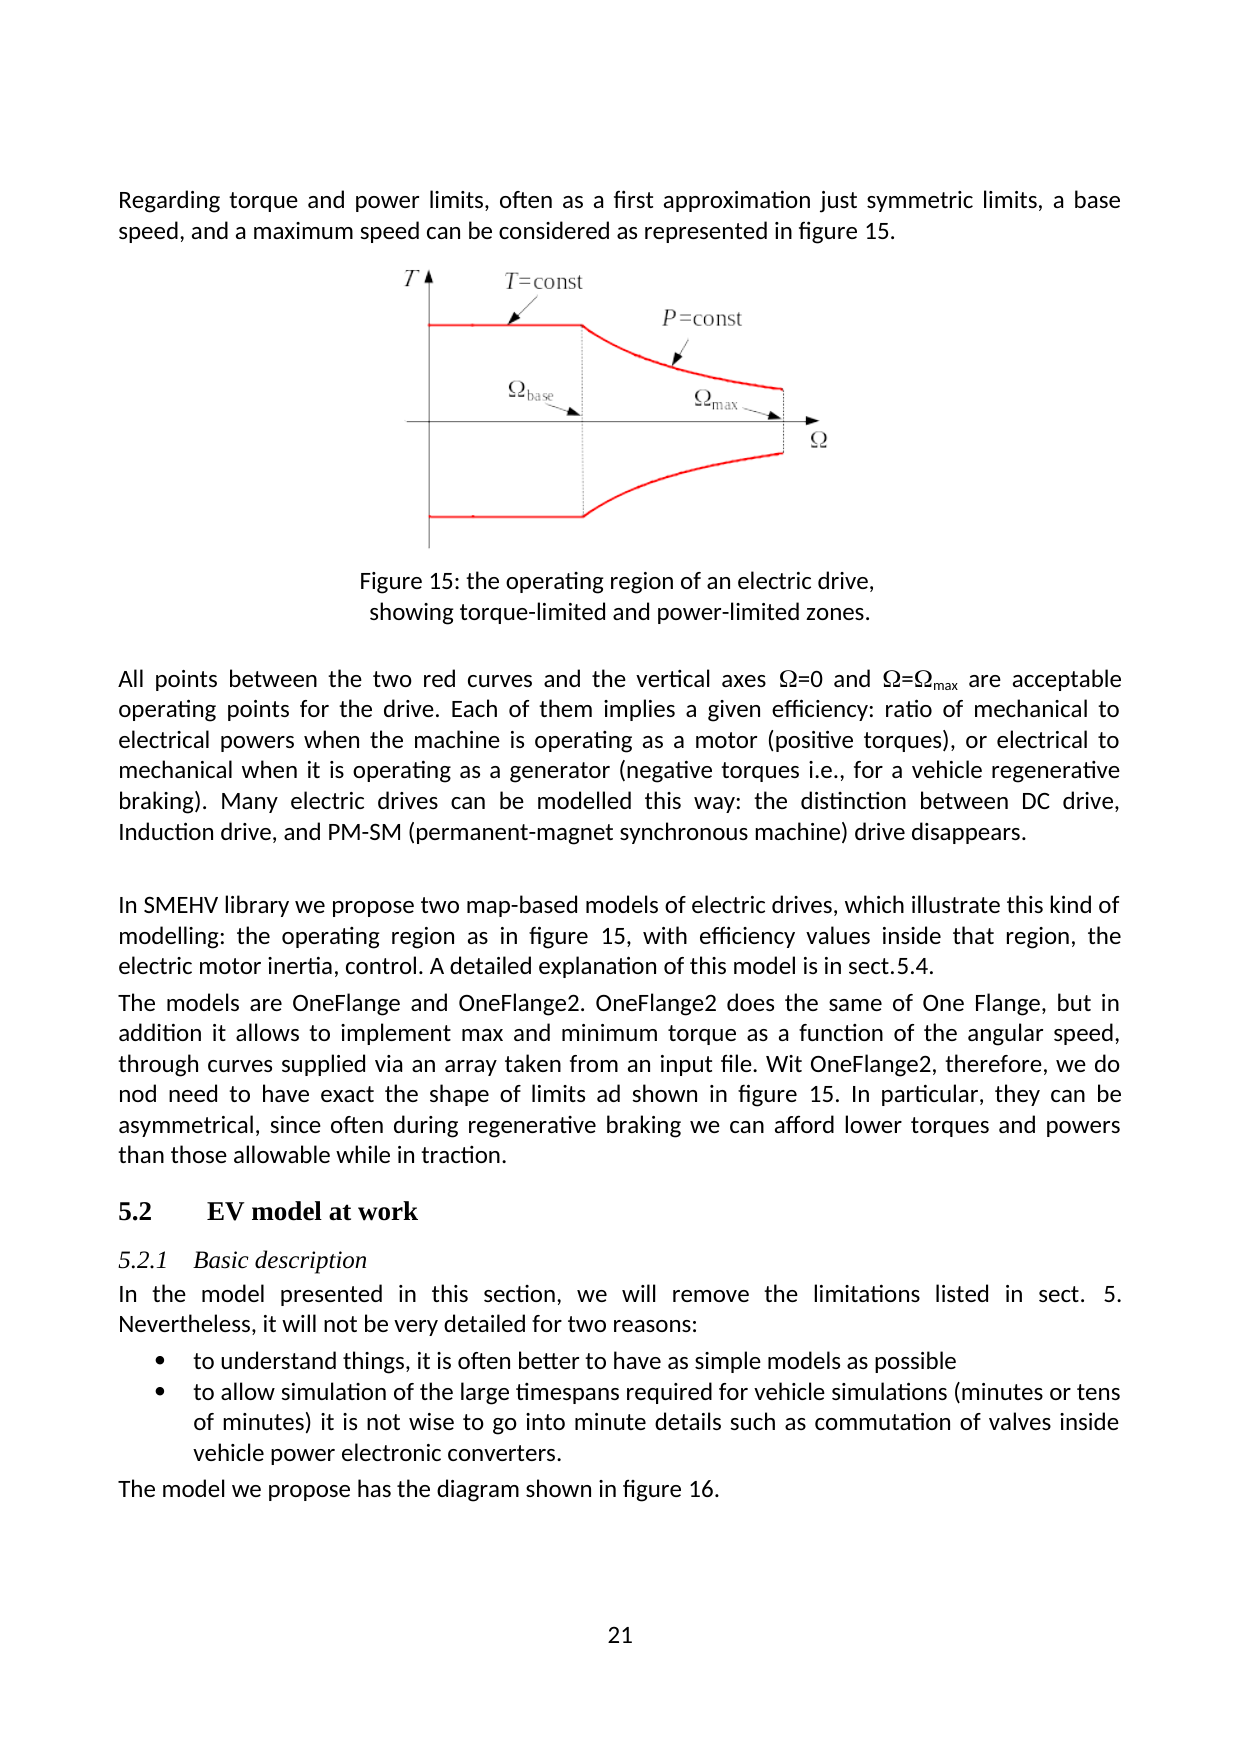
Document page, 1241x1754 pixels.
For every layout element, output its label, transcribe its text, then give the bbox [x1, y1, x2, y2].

text Regarding torque and power limits, often as a first approximation just symmetric limits, a base speed, and a maximum speed can be considered as represented in figure 15. [118, 184, 1122, 245]
subtitle Basic description [118, 1245, 1122, 1274]
text Figure 15: the operating region of an electric drive, showing torque-limited and power-limited zones. [118, 565, 1122, 626]
text In the model presented in this section, we will remove the limitations listed in sect. 5. Nevertheless, it will not be very detailed for two reasons: [118, 1278, 1122, 1339]
list to understand things, it is often better to have as simple models as possible [156, 1345, 1122, 1376]
text All points between the two red curves and the vertical axes =0 and =max are acceptable operating points for the drive. Each of them implies a given efficiency: ratio of mechanical to electrical powers when the machine is operating as a motor (positive torques), or electrical to mechanical when it is operating as a generator (negative torques i.e., for a vehicle regenerative braking). Many electric drives can be modelled this way: the distinction between DC drive, Induction drive, and PM-SM (permanent-magnet synchronous machine) drive disappears. [118, 663, 1122, 846]
subtitle EV model at work [118, 1195, 1122, 1226]
list to allow simulation of the large timespans required for vehicle simulations (minutes or tens of minutes) it is not wise to go into minute details such as commutation of valves inside vehicle power electronic converters. [156, 1376, 1122, 1467]
